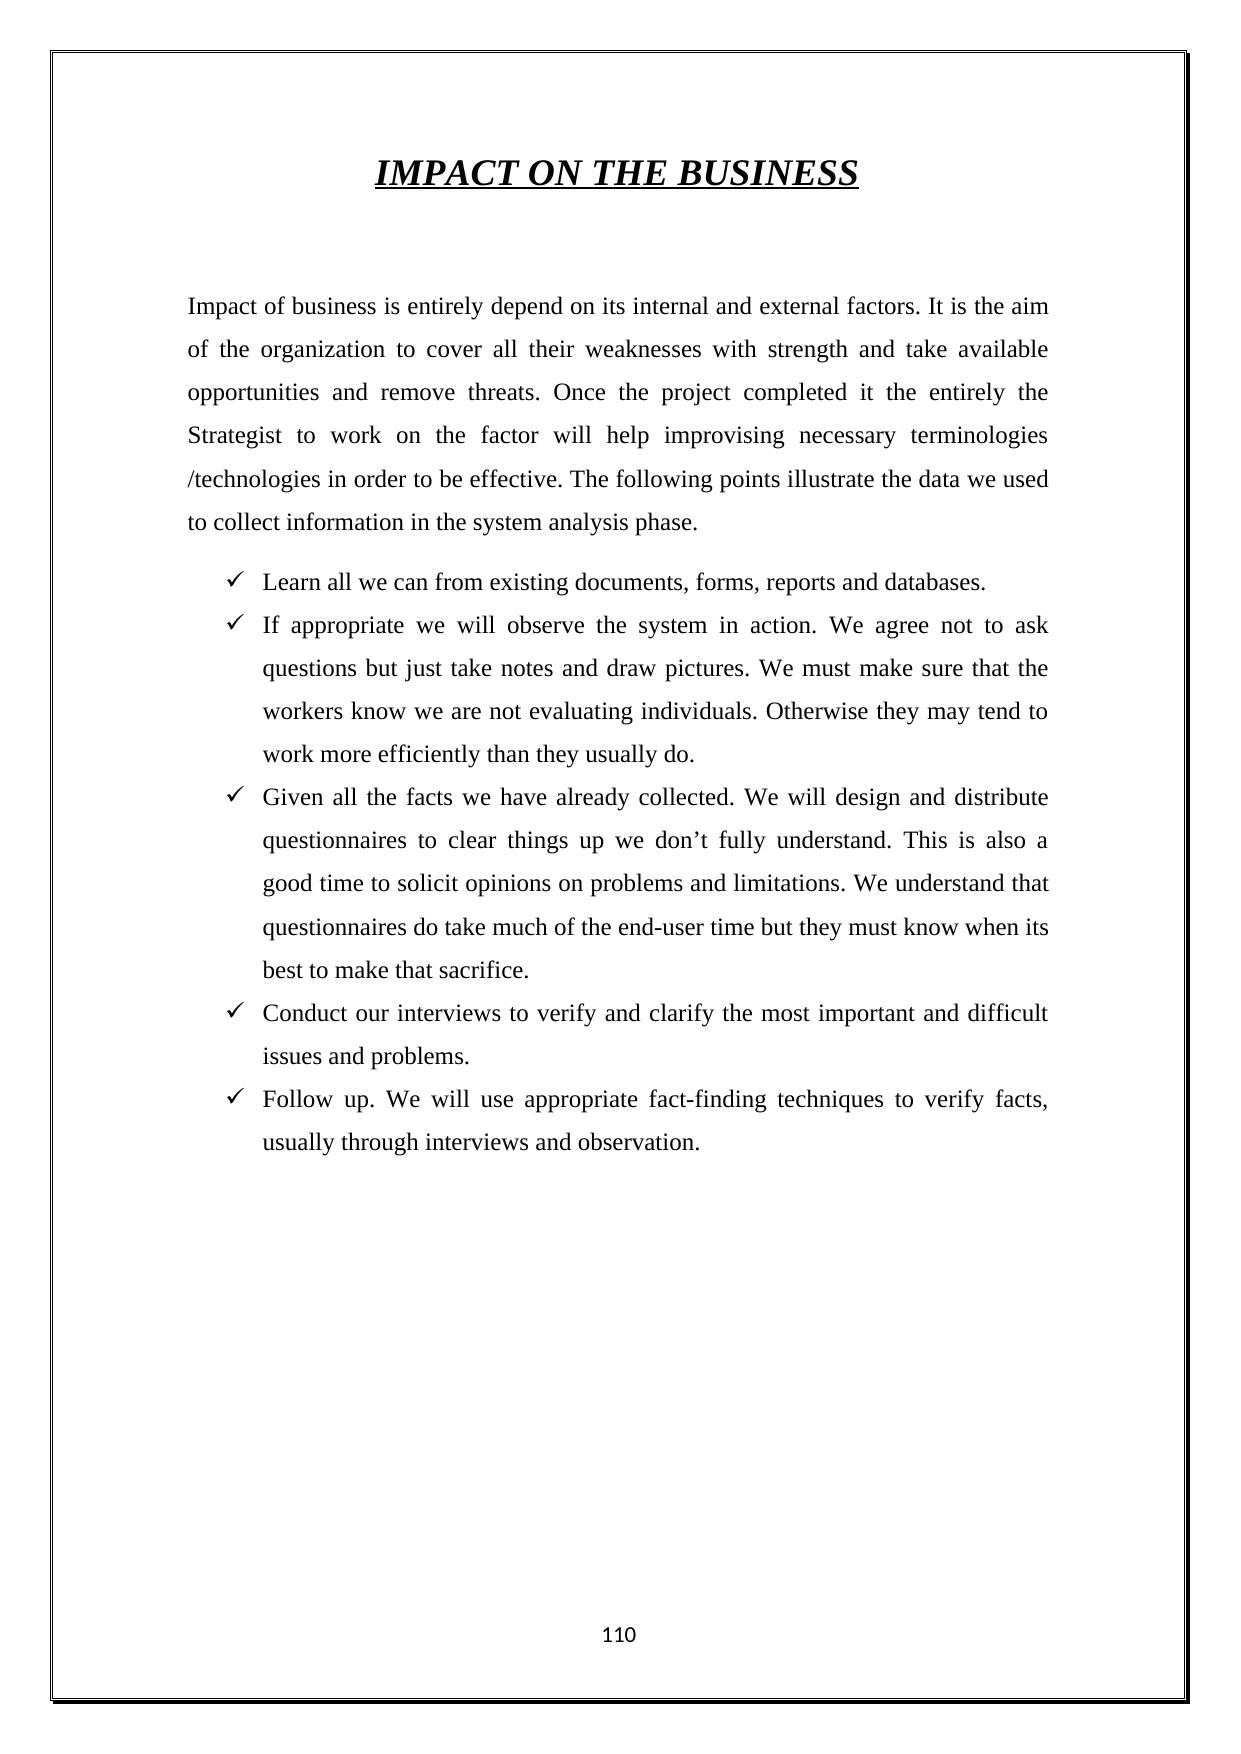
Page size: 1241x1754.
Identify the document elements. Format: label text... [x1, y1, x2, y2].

list Given all the facts we have already collected. We will design and distribute questionnaires to clear things up we don’t fully understand. This is also a good time to solicit opinions on problems and limitations. We understand that questionnaires do take much of the end-user time but they must know when its best to make that sacrifice. [225, 782, 1049, 983]
list Learn all we can from existing documents, forms, reports and databases. [225, 567, 1049, 595]
text IMPACT ON THE BUSINESS [187, 150, 1049, 193]
list Follow up. We will use appropriate fact-finding techniques to verify facts, usually through interviews and observation. [225, 1084, 1049, 1156]
list If appropriate we will observe the system in action. We agree not to ask questions but just take notes and draw pictures. We must make sure that the workers know we are not evaluating individuals. Otherwise they may tend to work more efficiently than they usually do. [225, 610, 1049, 768]
text Impact of business is entirely depend on its internal and external factors. It is the aim of the organization to cover all their weaknesses with strength and take available opportunities and remove threats. Once the project completed it the entirely the Strategist to work on the factor will help improvising necessary terminologies /technologies in order to be effective. The following points illustrate the data we used to collect information in the system analysis phase. [187, 291, 1049, 536]
list Conduct our interviews to verify and clarify the most important and difficult issues and problems. [225, 998, 1049, 1070]
